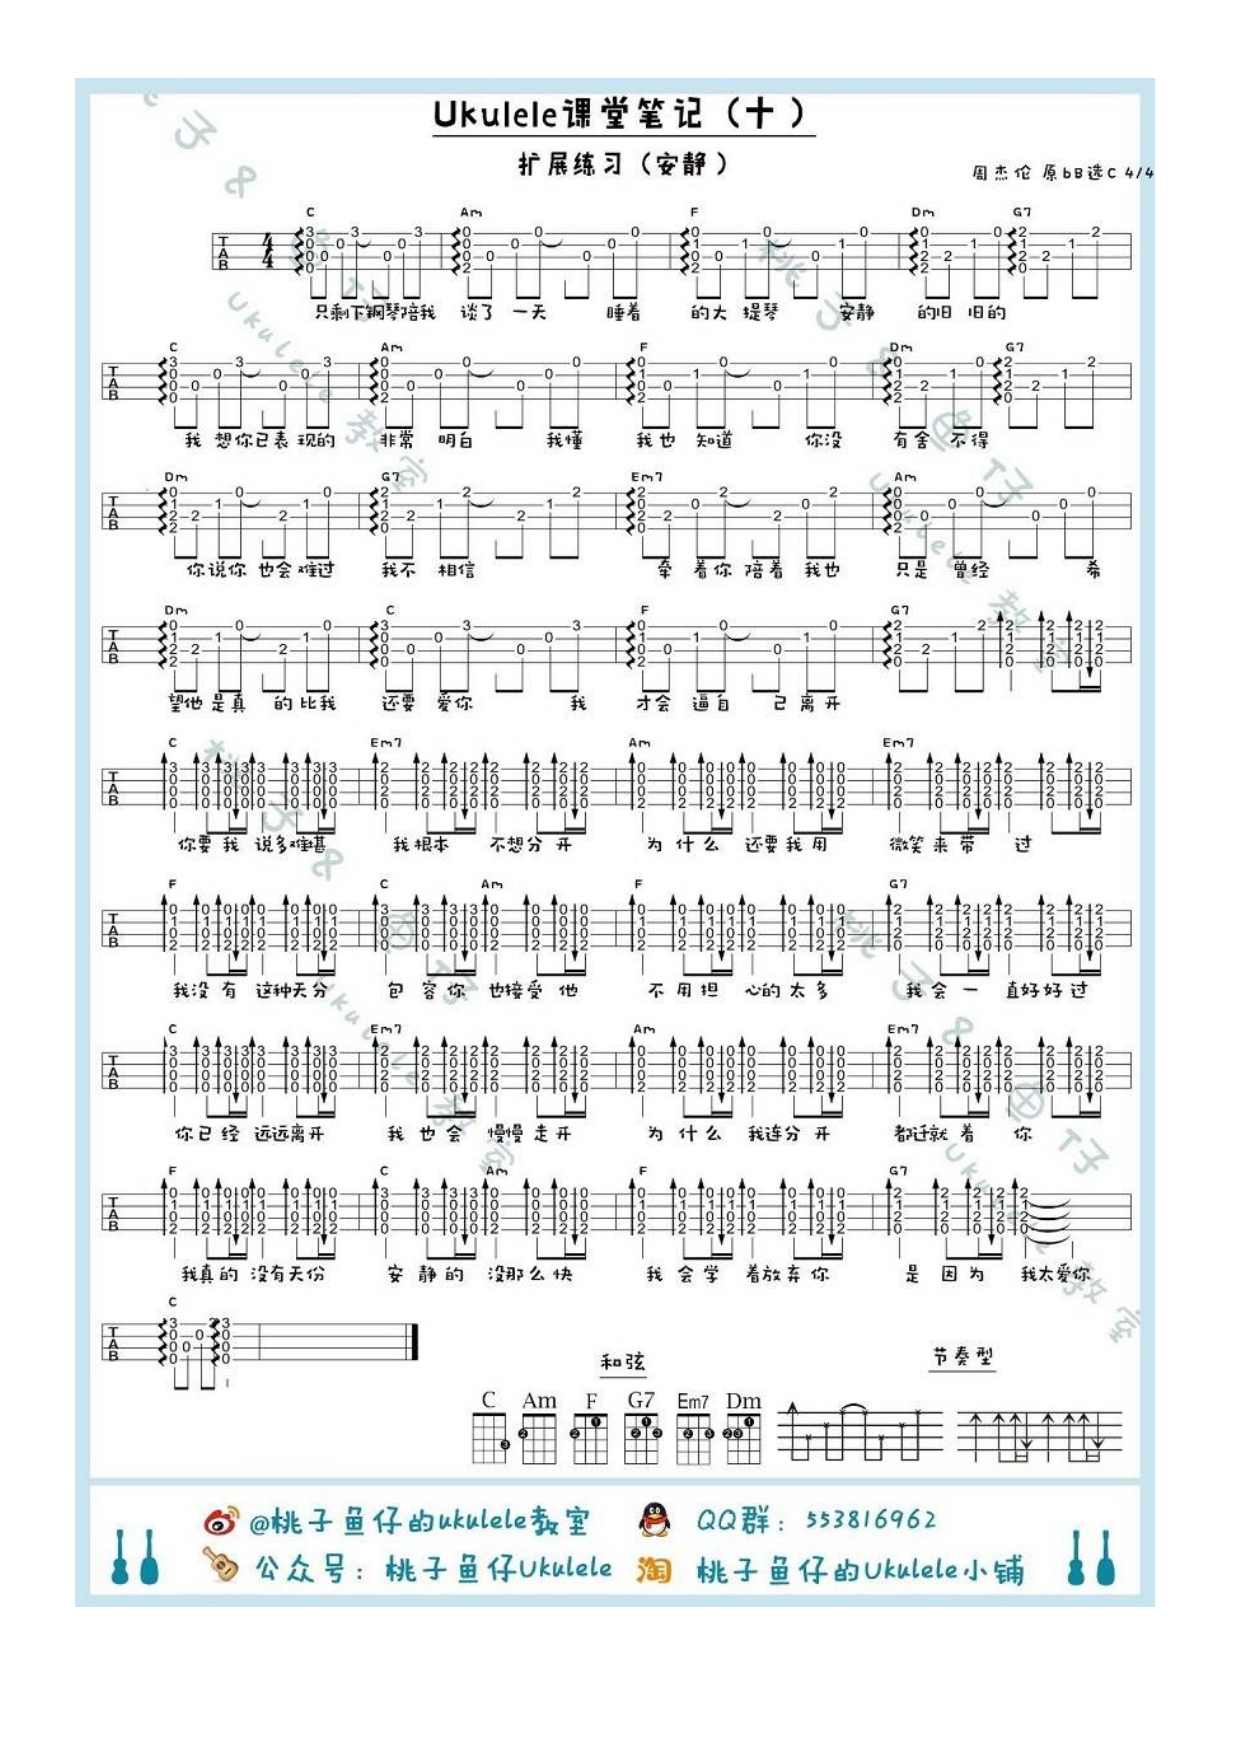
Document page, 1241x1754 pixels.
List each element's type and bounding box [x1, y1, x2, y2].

picture [75, 78, 1156, 1607]
